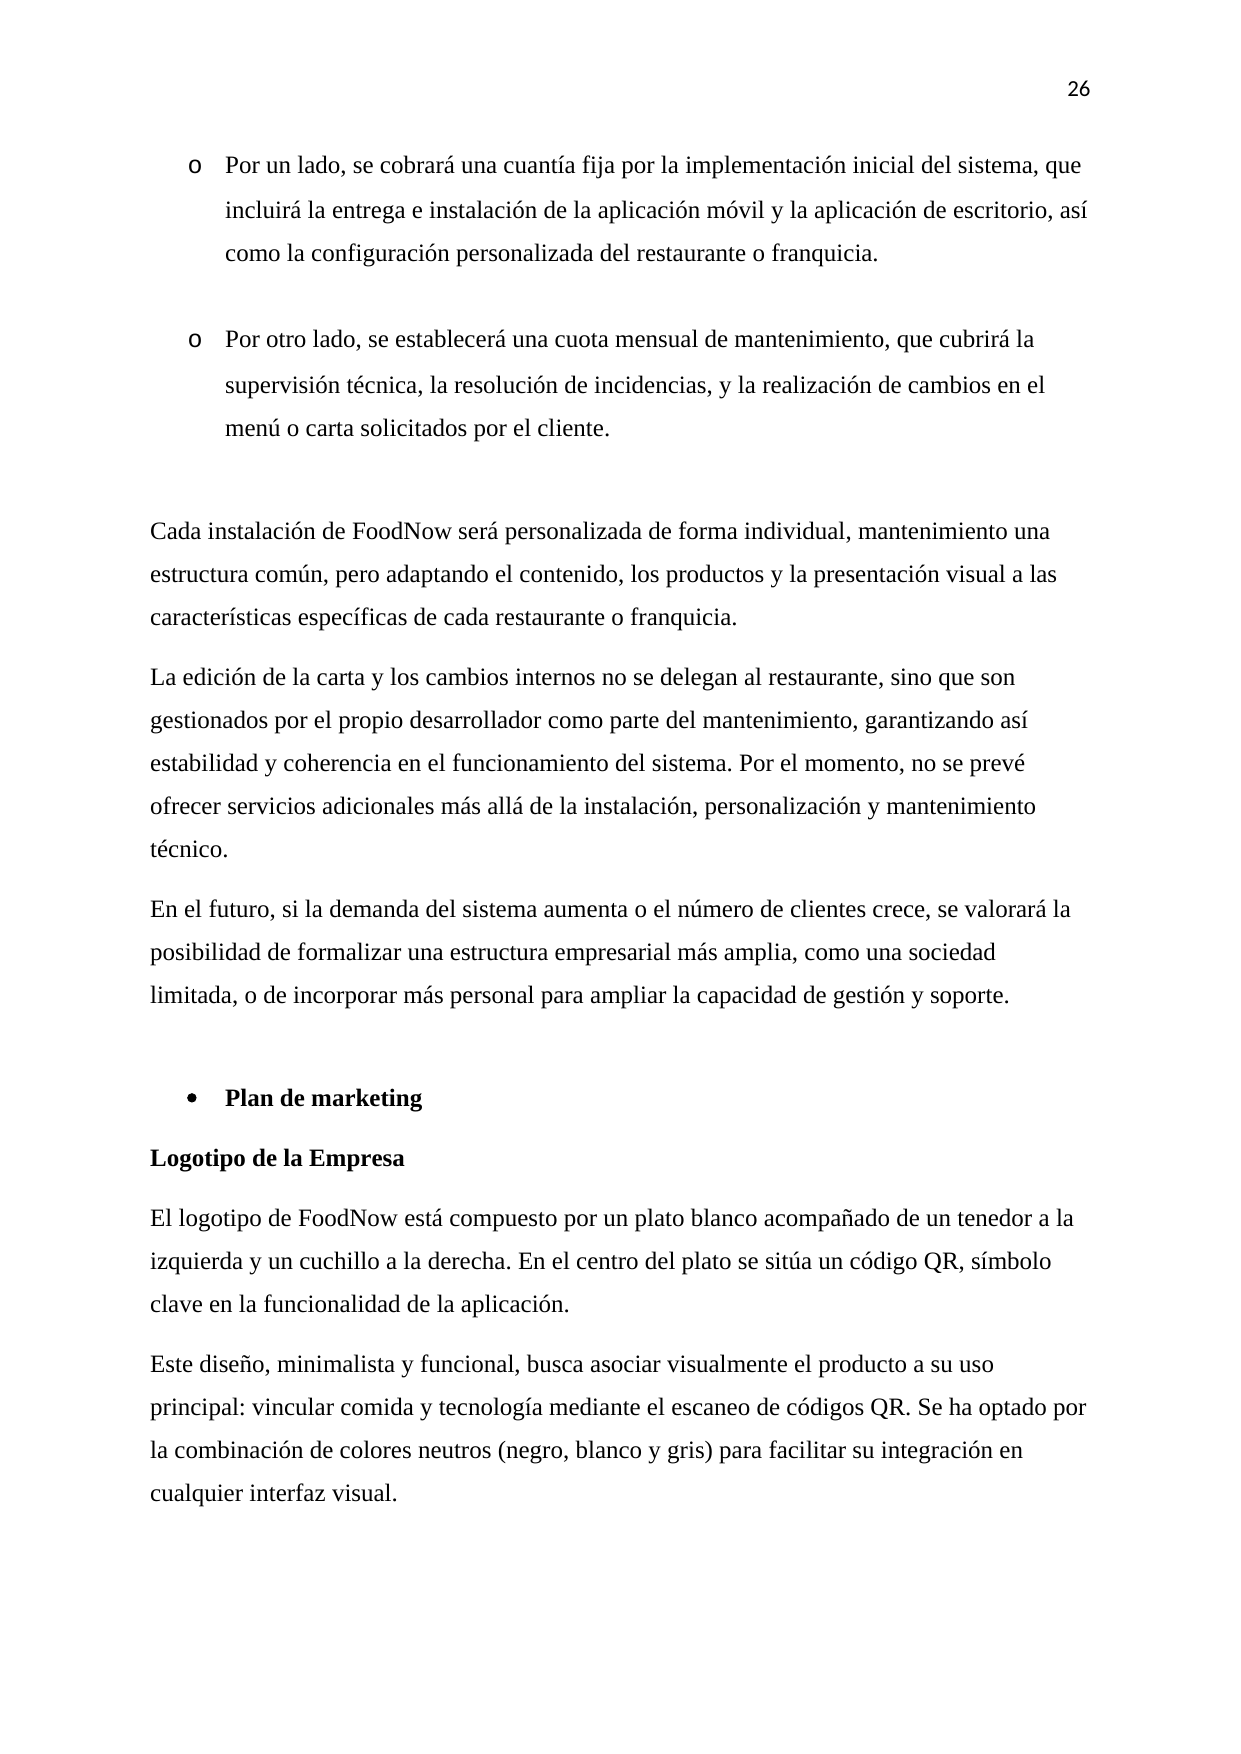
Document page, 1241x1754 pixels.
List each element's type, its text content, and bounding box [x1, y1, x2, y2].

text En el futuro, si la demanda del sistema aumenta o el número de clientes crece, se valorará la posibilidad de formalizar una estructura empresarial más amplia, como una sociedad limitada, o de incorporar más personal para ampliar la capacidad de gestión y soporte. [150, 894, 1090, 1009]
text Este diseño, minimalista y funcional, busca asociar visualmente el producto a su uso principal: vincular comida y tecnología mediante el escaneo de códigos QR. Se ha optado por la combinación de colores neutros (negro, blanco y gris) para facilitar su integración en cualquier interfaz visual. [150, 1349, 1090, 1507]
list Plan de marketing [187, 1083, 1090, 1112]
list Por otro lado, se establecerá una cuota mensual de mantenimiento, que cubrirá la supervisión técnica, la resolución de incidencias, y la realización de cambios en el menú o carta solicitados por el cliente. [187, 324, 1090, 442]
text El logotipo de FoodNow está compuesto por un plato blanco acompañado de un tenedor a la izquierda y un cuchillo a la derecha. En el centro del plato se sitúa un código QR, símbolo clave en la funcionalidad de la aplicación. [150, 1203, 1090, 1318]
text Logotipo de la Empresa [150, 1143, 1090, 1172]
text La edición de la carta y los cambios internos no se delegan al restaurante, sino que son gestionados por el propio desarrollador como parte del mantenimiento, garantizando así estabilidad y coherencia en el funcionamiento del sistema. Por el momento, no se prevé ofrecer servicios adicionales más allá de la instalación, personalización y mantenimiento técnico. [150, 662, 1090, 863]
text Cada instalación de FoodNow será personalizada de forma individual, mantenimiento una estructura común, pero adaptando el contenido, los productos y la presentación visual a las características específicas de cada restaurante o franquicia. [150, 516, 1090, 631]
list Por un lado, se cobrará una cuantía fija por la implementación inicial del sistema, que incluirá la entrega e instalación de la aplicación móvil y la aplicación de escritorio, así como la configuración personalizada del restaurante o franquicia. [187, 150, 1090, 267]
